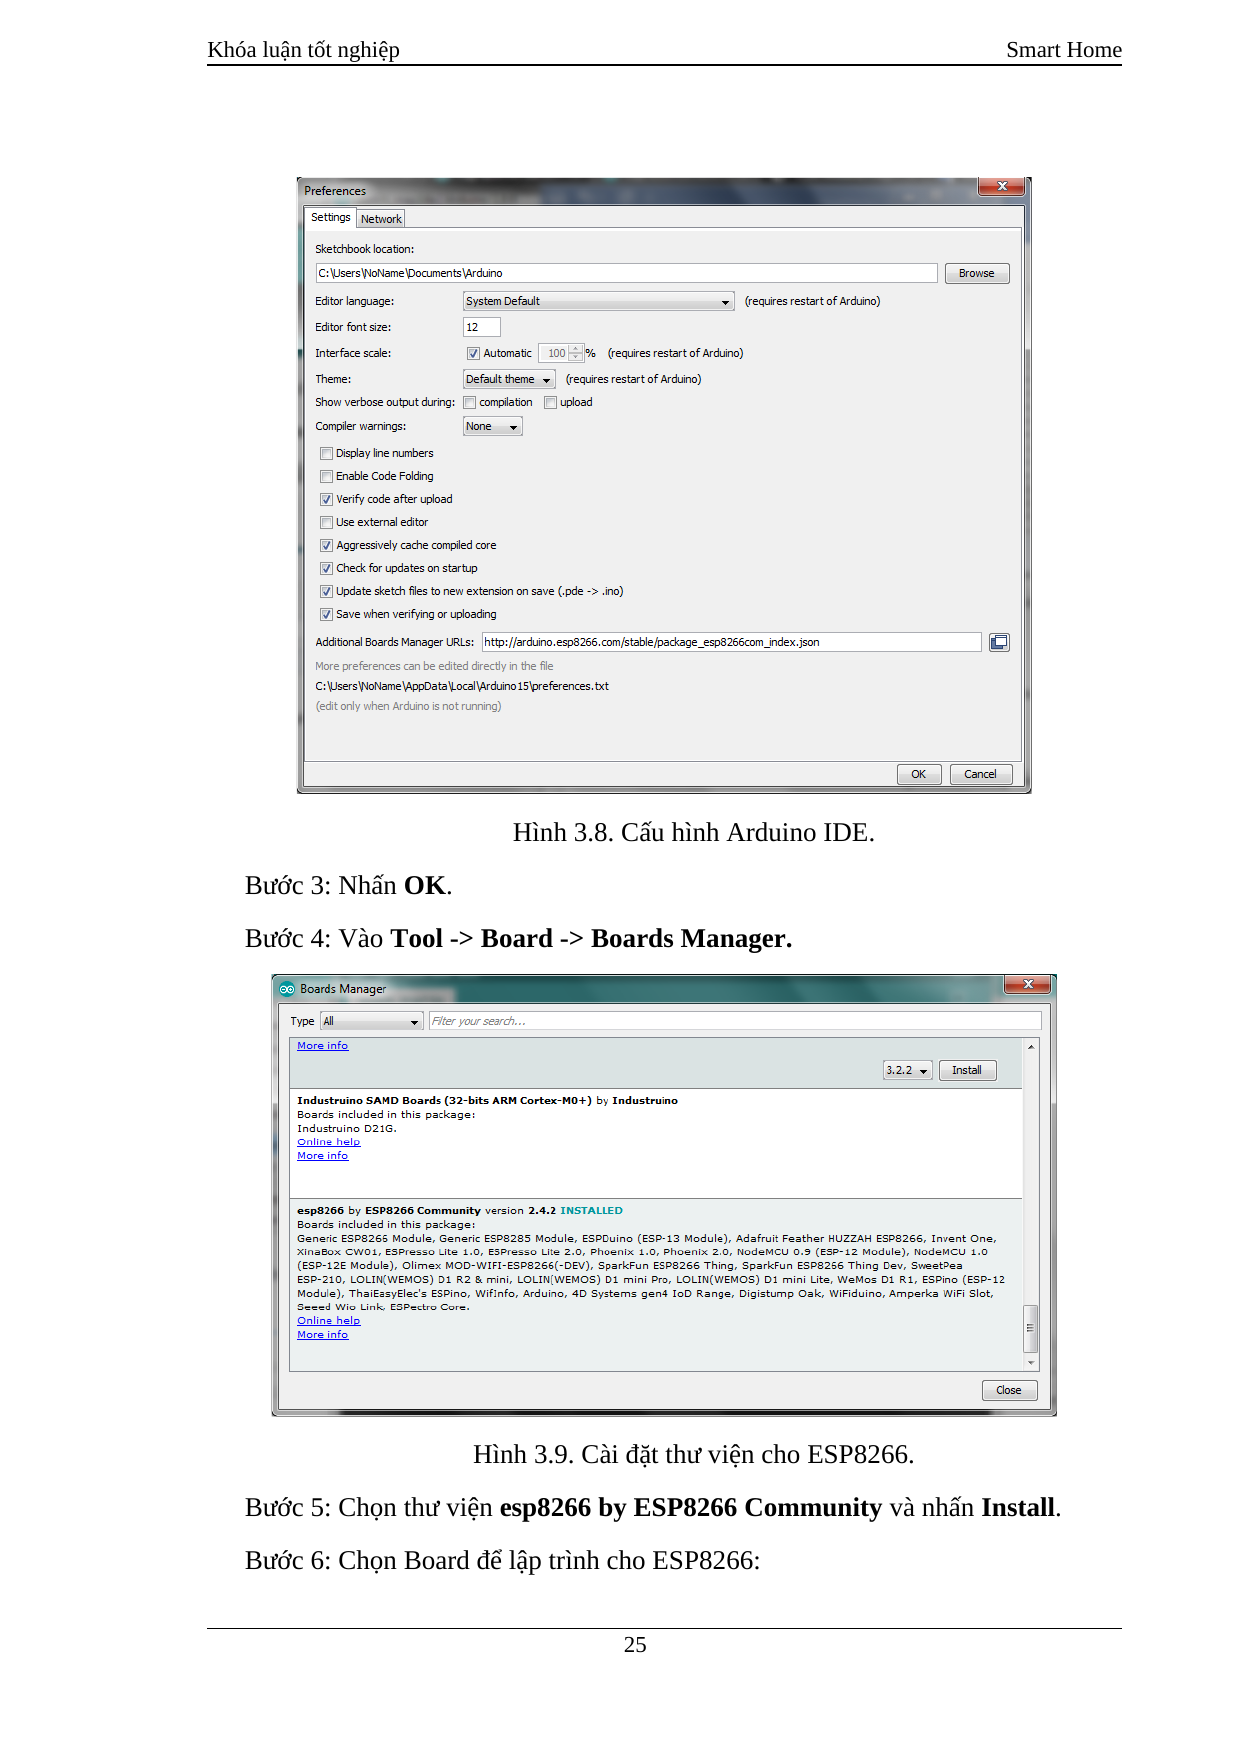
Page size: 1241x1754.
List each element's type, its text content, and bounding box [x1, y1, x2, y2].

picture [296, 177, 1032, 794]
picture [271, 974, 1057, 1417]
text Bước 6: Chọn Board để lập trình cho ESP8266: [207, 1544, 1122, 1576]
text Bước 3: Nhấn OK. [207, 869, 1122, 900]
text Bước 4: Vào Tool -> Board -> Boards Manager. [207, 922, 1122, 953]
text Bước 5: Chọn thư viện esp8266 by ESP8266 Community và nhấn Install. [207, 1491, 1122, 1523]
